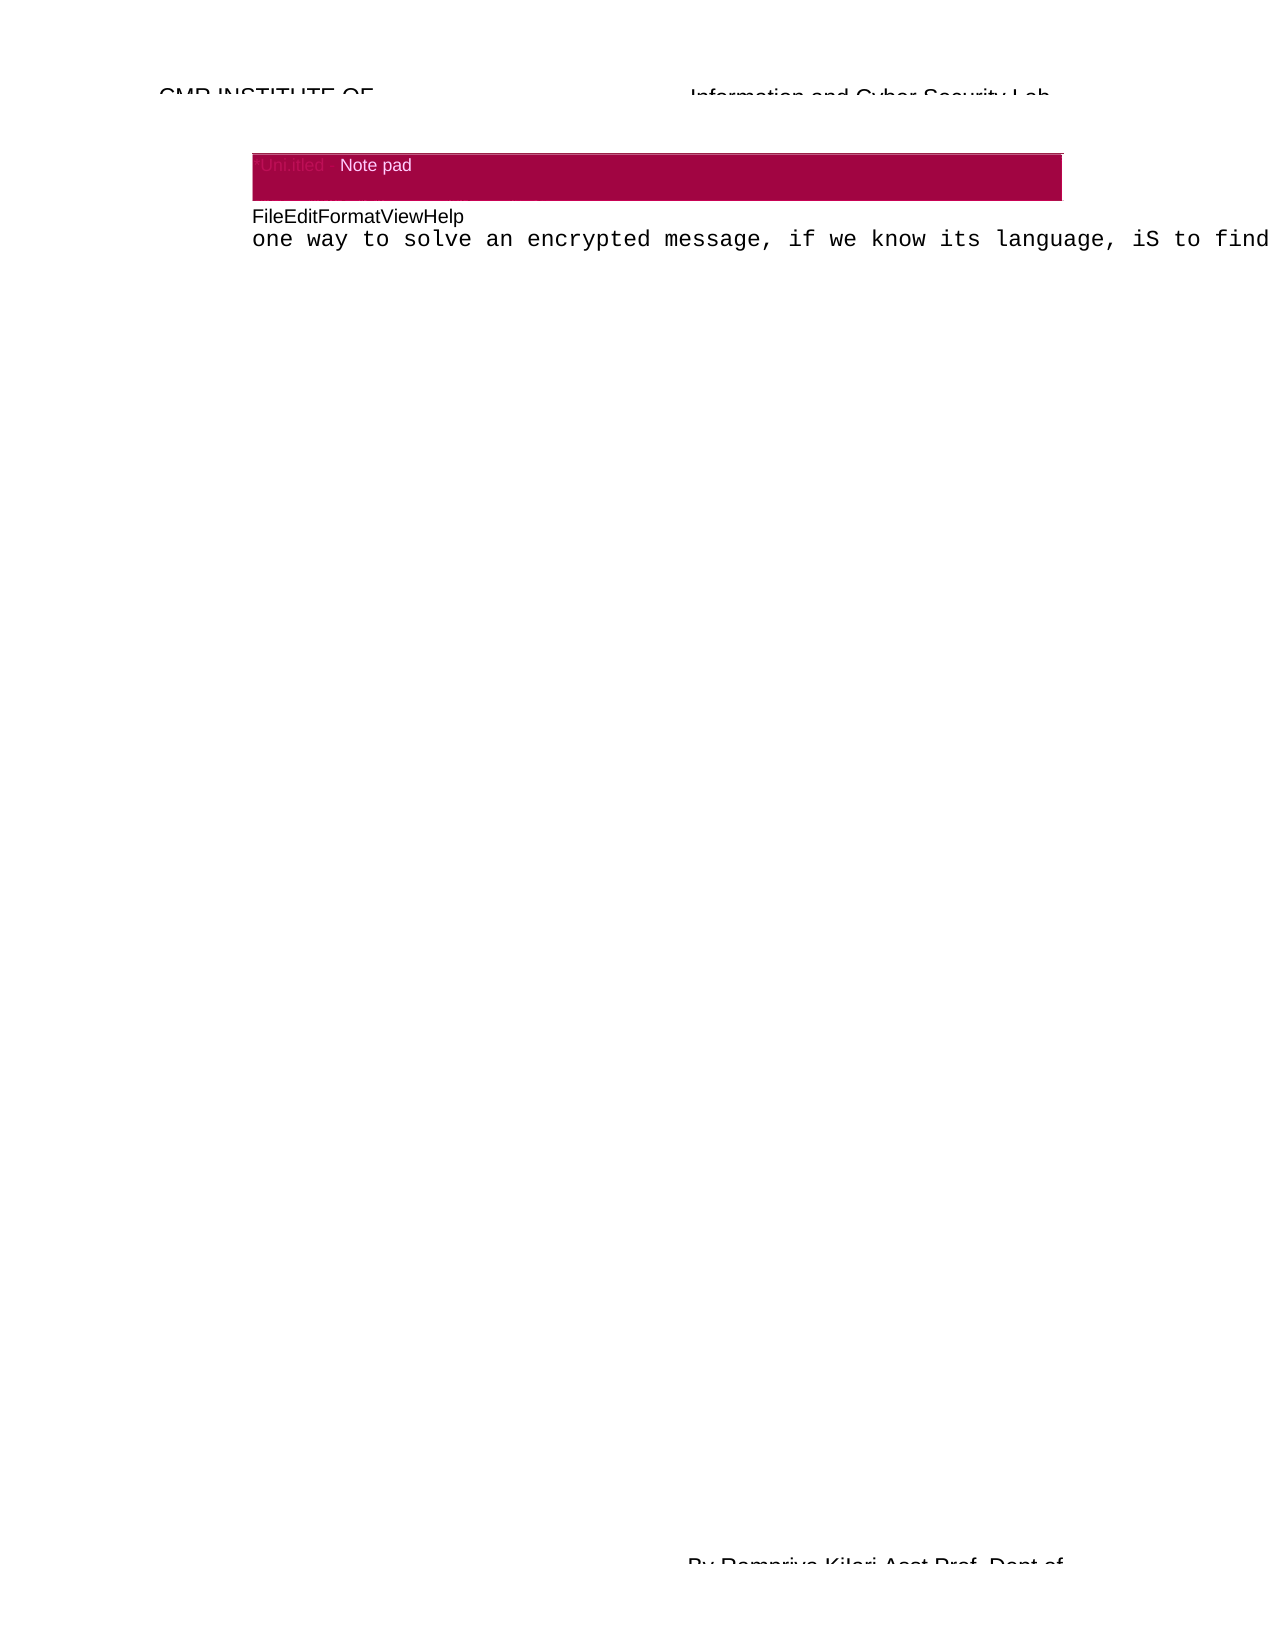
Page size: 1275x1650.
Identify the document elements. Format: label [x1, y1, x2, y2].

picture [252, 153, 1064, 201]
